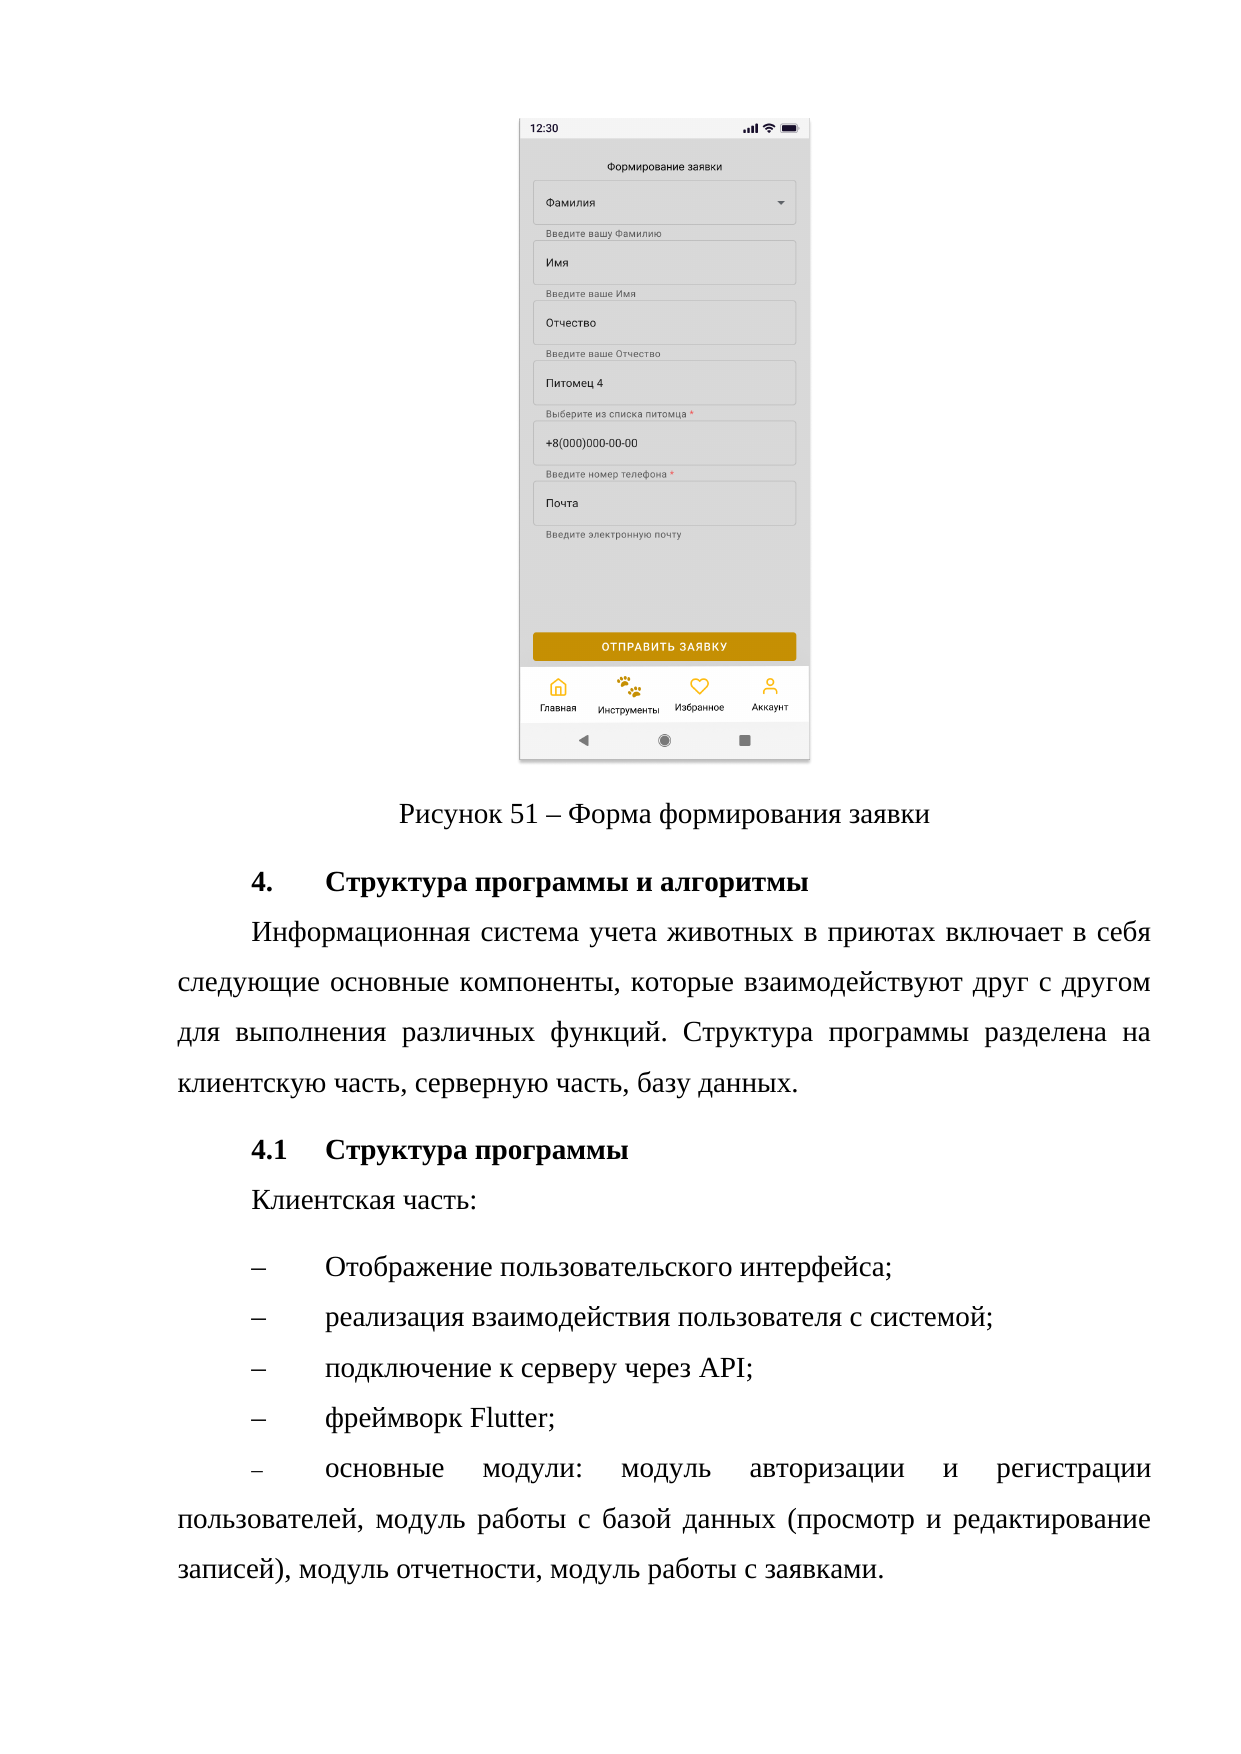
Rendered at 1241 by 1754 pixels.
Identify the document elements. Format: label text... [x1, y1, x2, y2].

list Отображение пользовательского интерфейса; [177, 1249, 1152, 1283]
picture [516, 118, 813, 766]
list реализация взаимодействия пользователя с системой; [177, 1299, 1152, 1333]
list фреймворк Flutter; [177, 1400, 1152, 1434]
text Клиентская часть: [177, 1182, 1152, 1216]
subtitle Структура программы и алгоритмы [177, 864, 1152, 897]
list основные модули: модуль авторизации и регистрации пользователей, модуль работы с базой данных (просмотр и редактирование записей), модуль отчетности, модуль работы с заявками. [177, 1450, 1152, 1584]
subtitle Структура программы [177, 1132, 1152, 1165]
text Информационная система учета животных в приютах включает в себя следующие основные компоненты, которые взаимодействуют друг с другом для выполнения различных функций. Структура программы разделена на клиентскую часть, серверную часть, базу данных. [177, 914, 1152, 1098]
list подключение к серверу через API; [177, 1350, 1152, 1383]
text Рисунок 51 – Форма формирования заявки [177, 797, 1152, 830]
